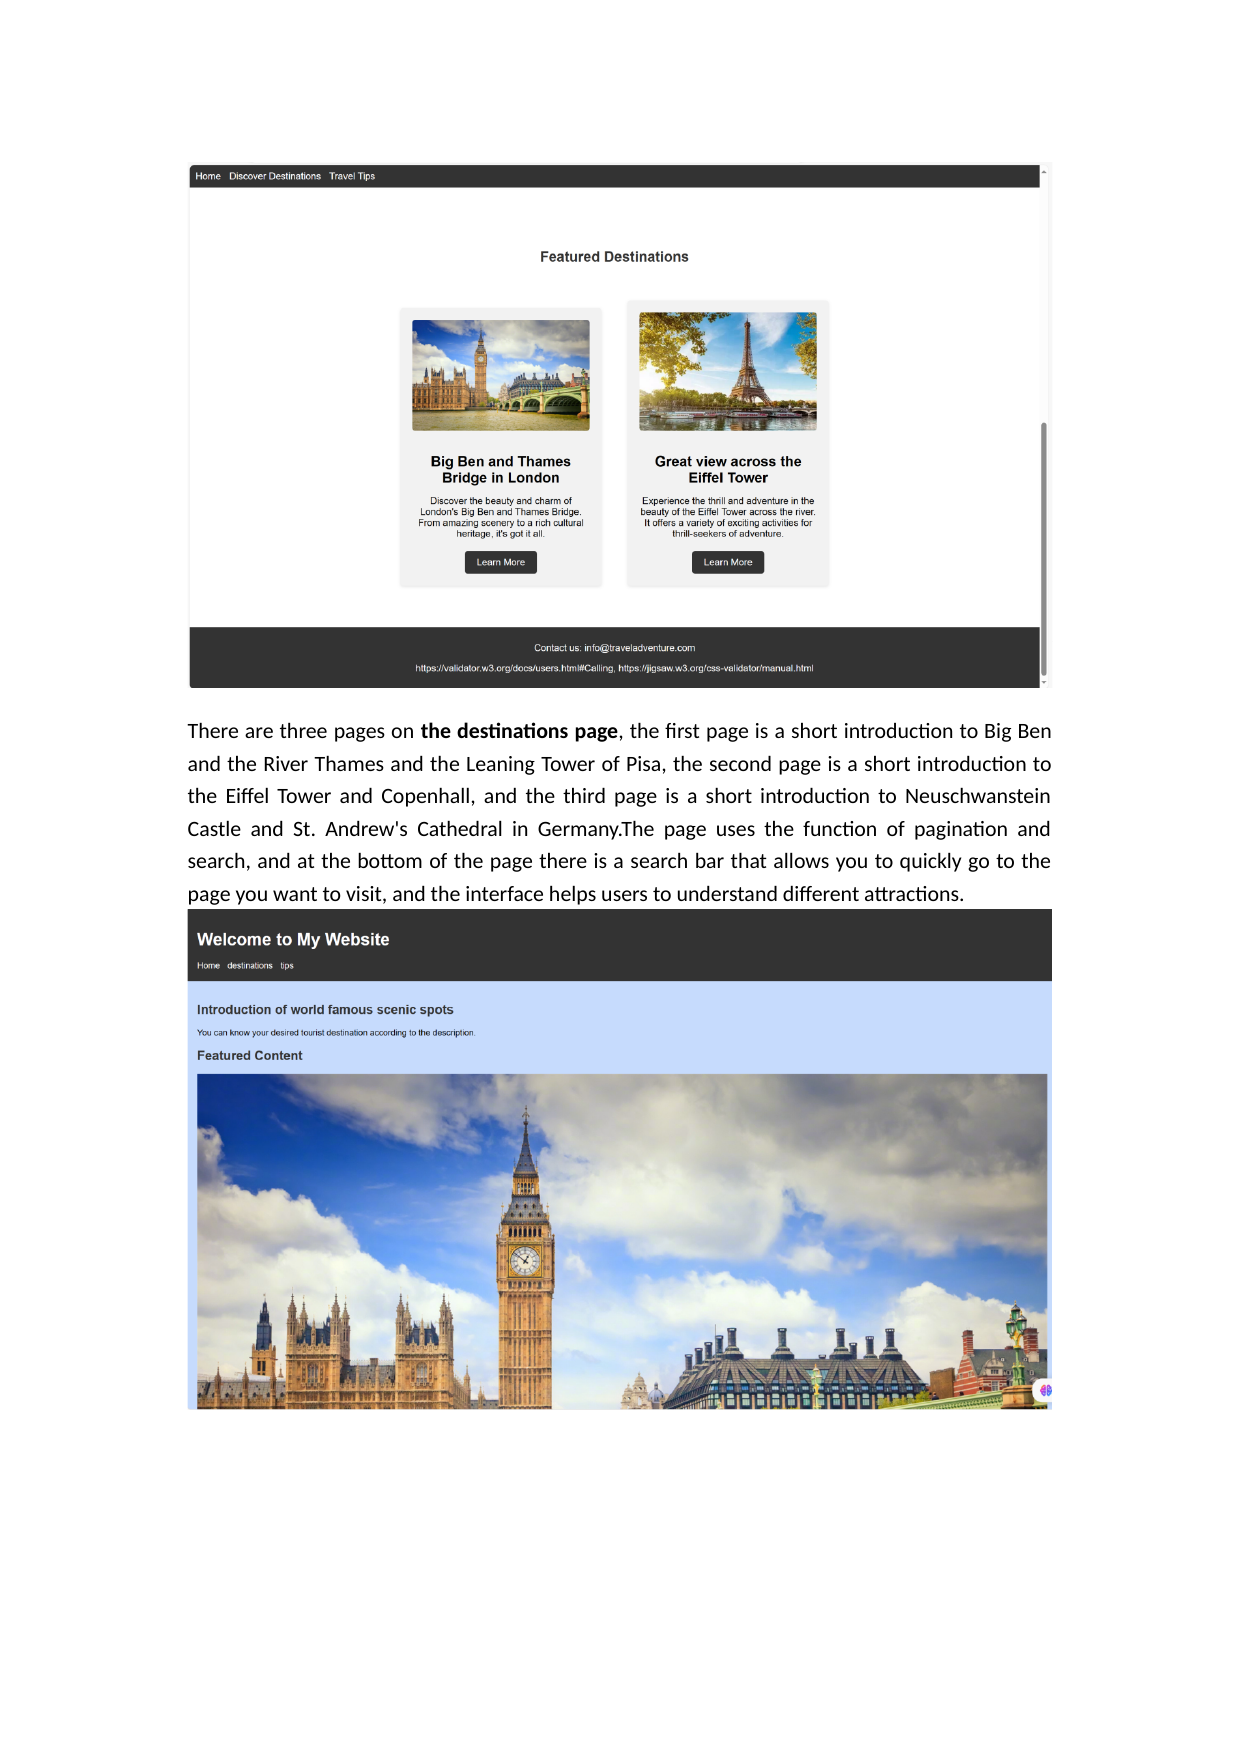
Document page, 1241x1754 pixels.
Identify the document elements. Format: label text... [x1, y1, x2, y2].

picture [187, 162, 1053, 688]
picture [187, 909, 1052, 1410]
text There are three pages on the destinations page, the first page is a short introduction to Big Ben and the River Thames and the Leaning Tower of Pisa, the second page is a short introduction to the Eiffel Tower and Copenhall, and the third page is a short introduction to Neuschwanstein Castle and St. Andrew's Cathedral in Germany.The page uses the function of pagination and search, and at the bottom of the page there is a search bar that allows you to quickly go to the page you want to visit, and the interface helps users to understand different attractions. [187, 688, 1053, 909]
